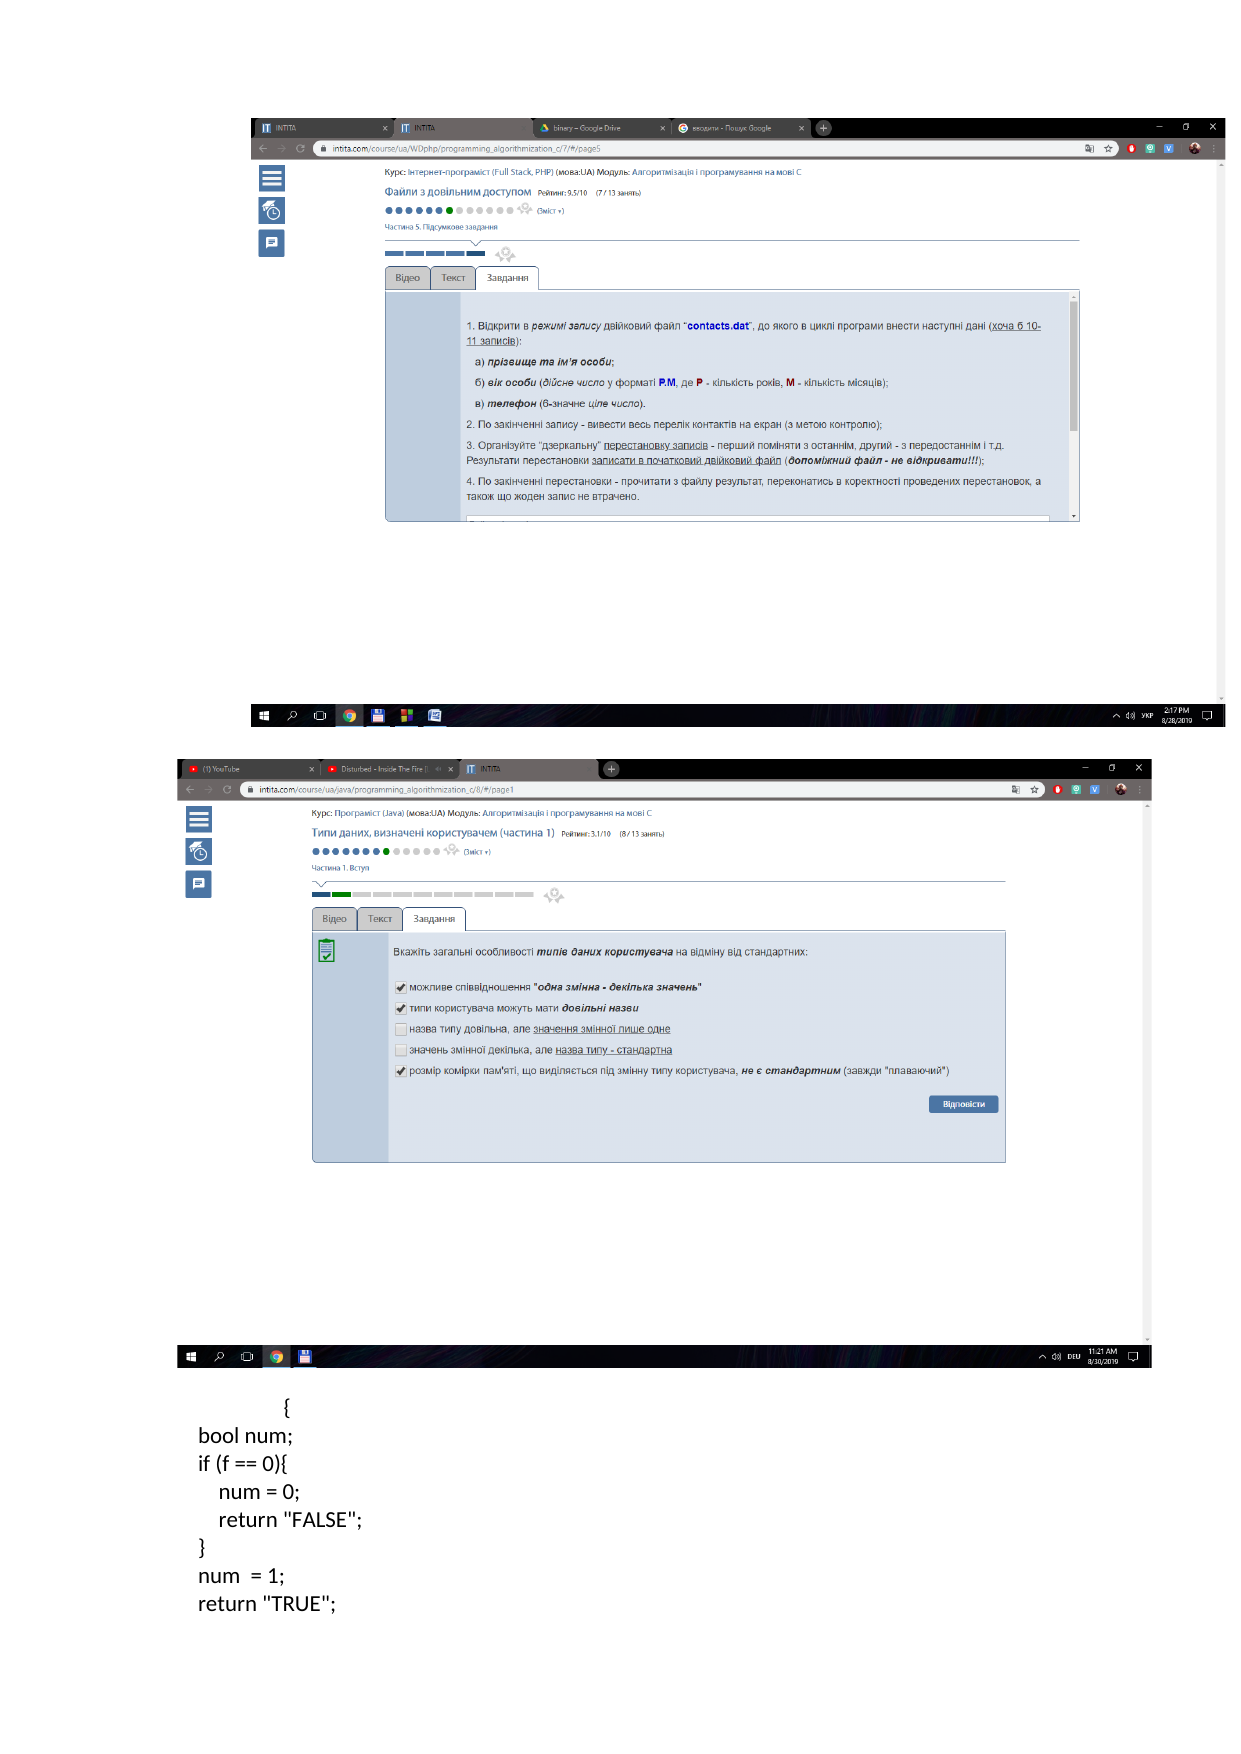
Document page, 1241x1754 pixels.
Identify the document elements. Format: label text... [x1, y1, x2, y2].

text num = 1; [177, 1561, 1152, 1589]
picture [177, 759, 1152, 1368]
text bool num; [177, 1421, 1152, 1449]
text num = 0; [177, 1477, 1152, 1505]
picture [251, 118, 1226, 727]
text { [177, 1393, 1152, 1421]
text return "TRUE"; [177, 1589, 1152, 1617]
text } [177, 1533, 1152, 1561]
text if (f == 0){ [177, 1449, 1152, 1477]
text return "FALSE"; [177, 1505, 1152, 1533]
